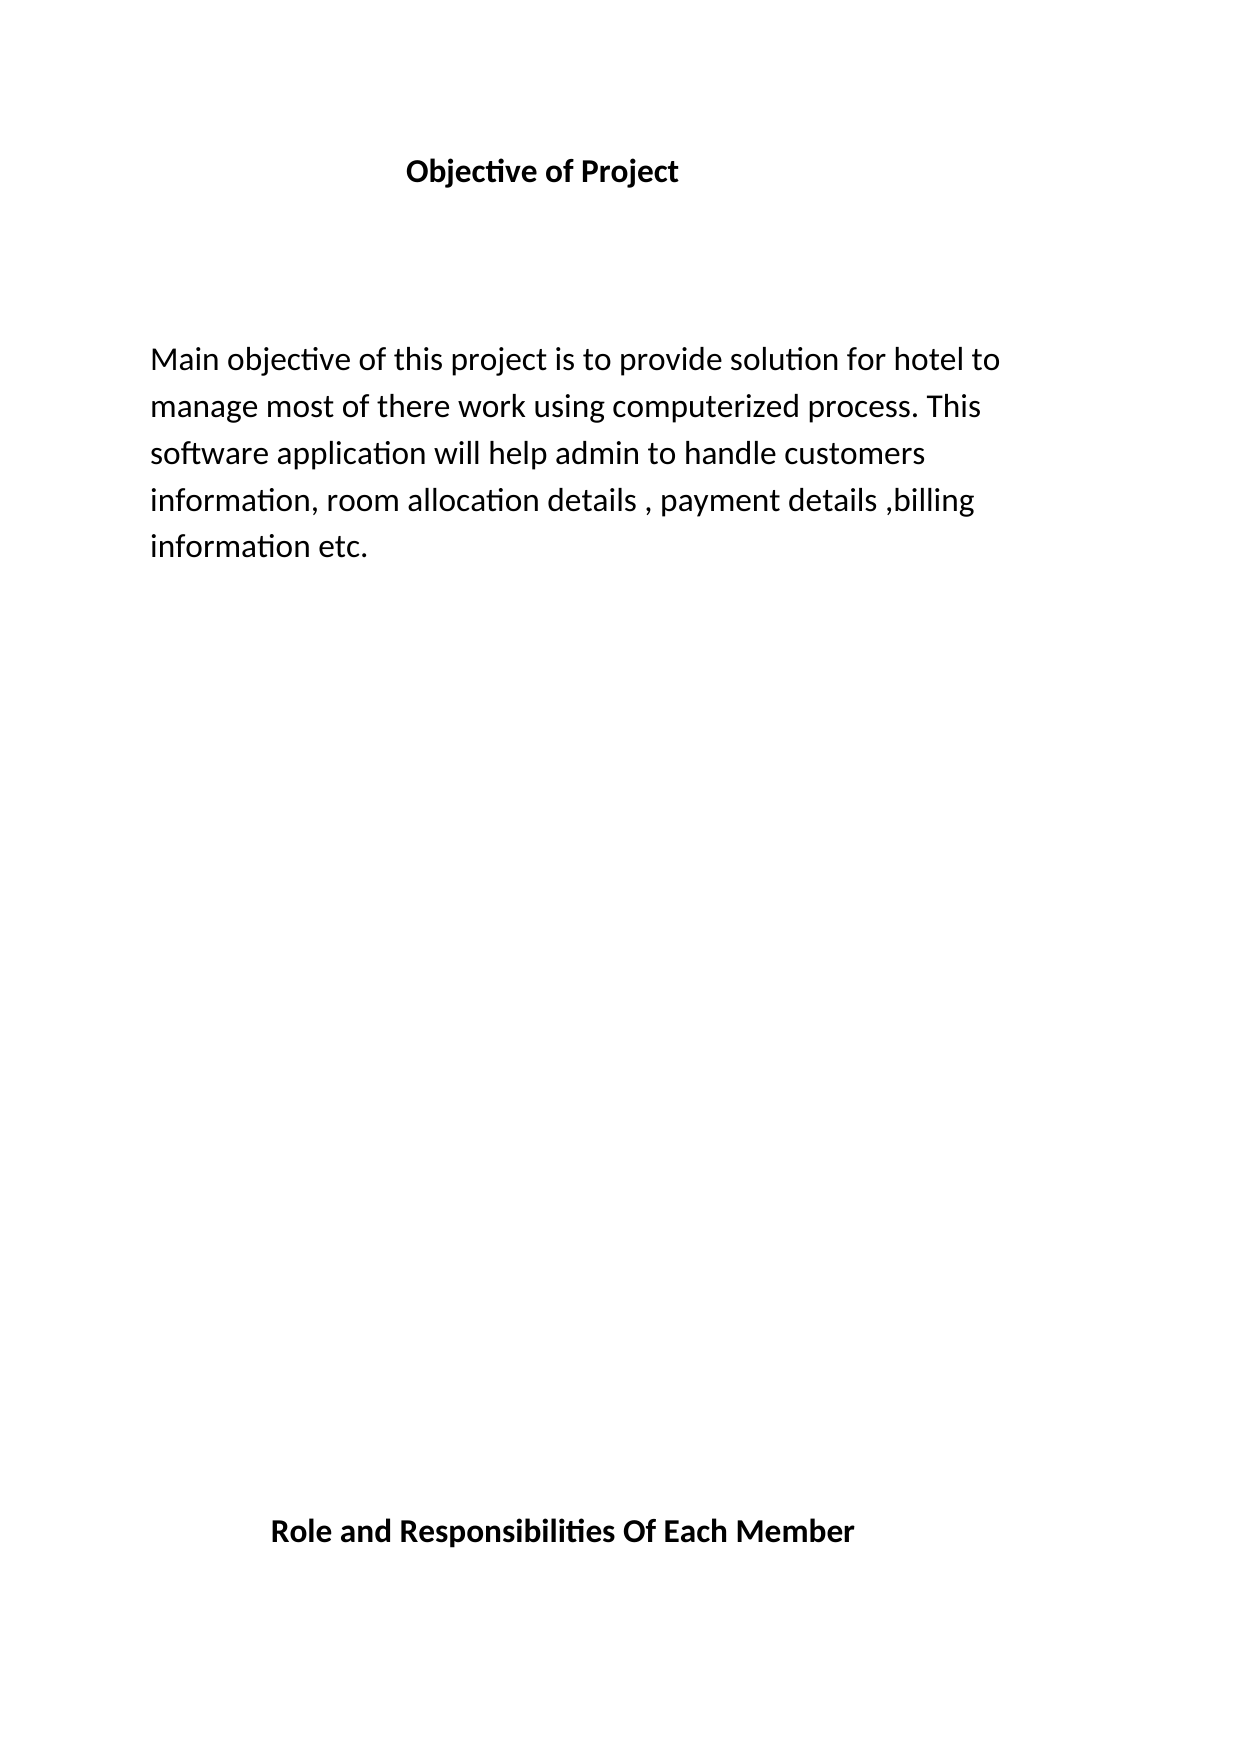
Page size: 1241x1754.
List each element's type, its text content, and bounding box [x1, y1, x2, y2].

text Role and Responsibilities Of Each Member [150, 1510, 1090, 1551]
text Main objective of this project is to provide solution for hotel to manage most of there work using computerized process. This software application will help admin to handle customers information, room allocation details , payment details ,billing information etc. [150, 338, 1090, 566]
text Objective of Project [150, 150, 1090, 191]
